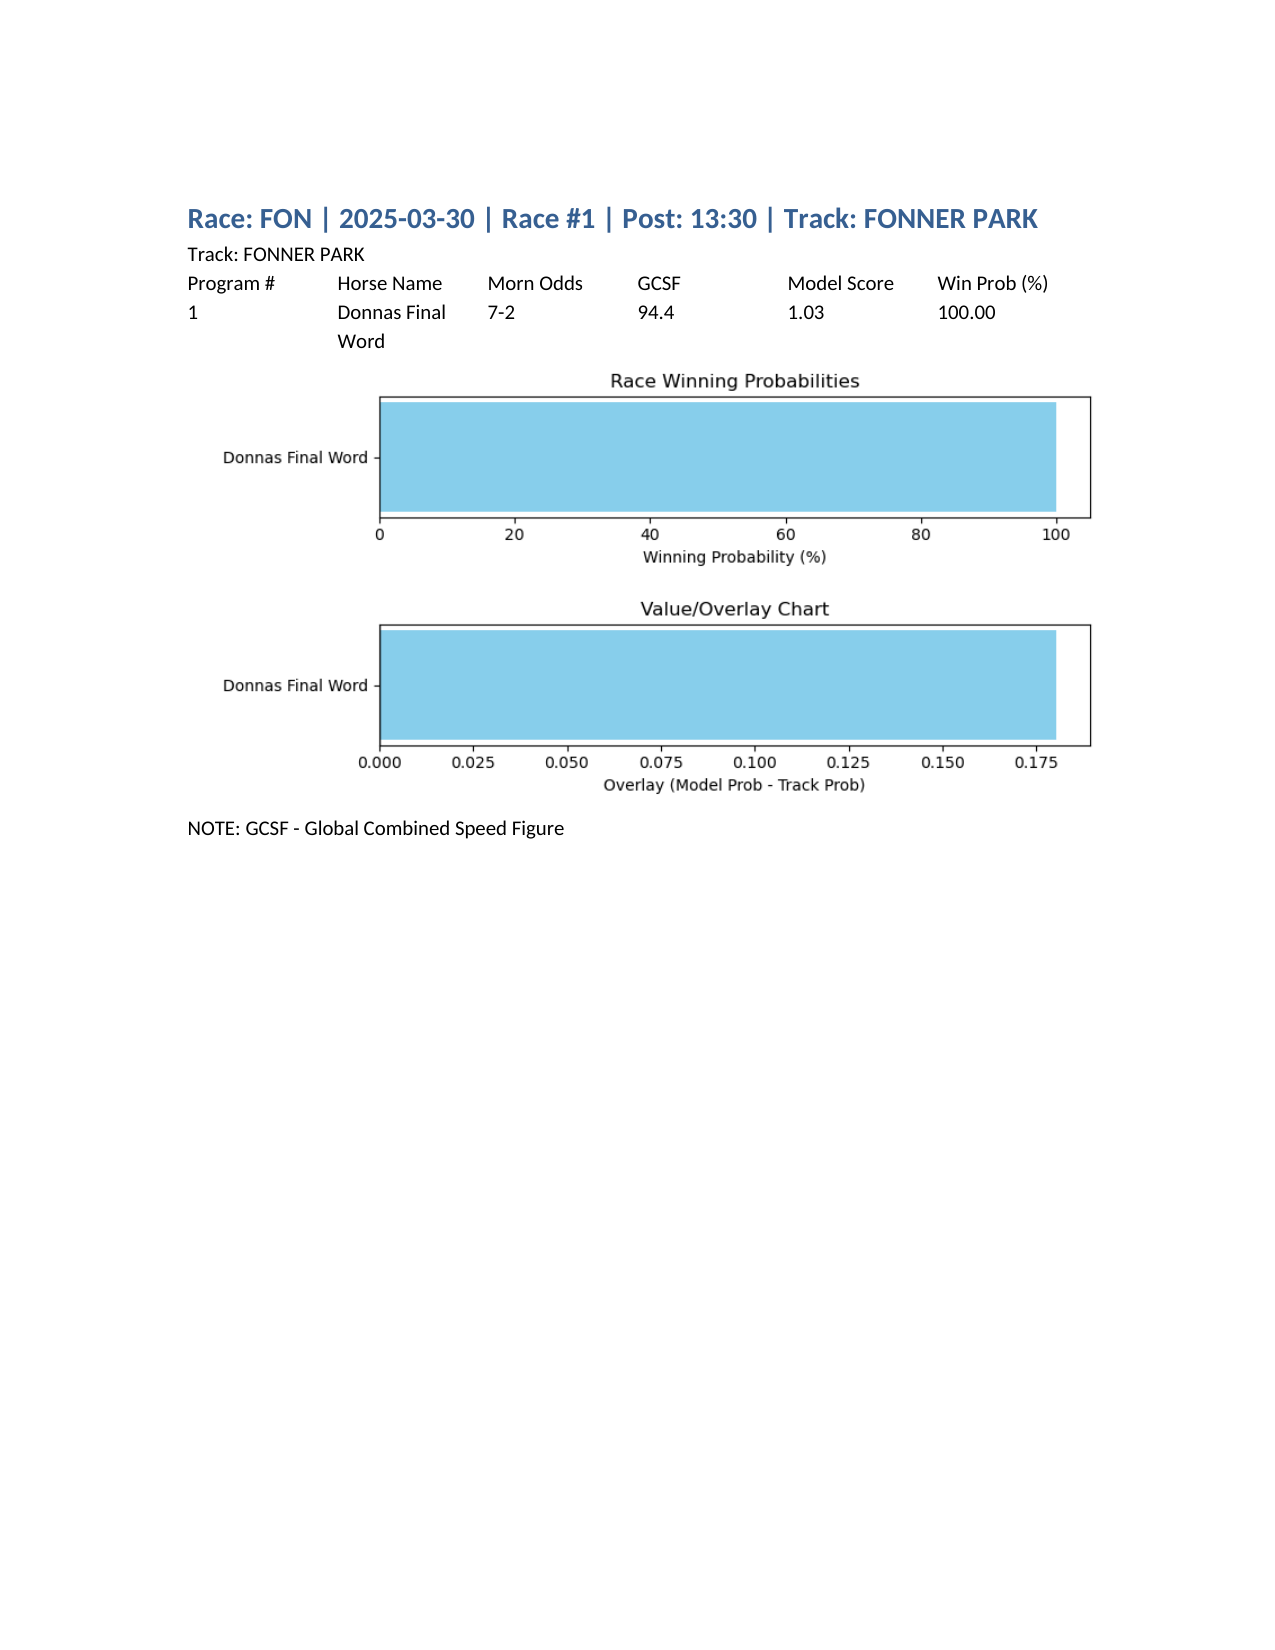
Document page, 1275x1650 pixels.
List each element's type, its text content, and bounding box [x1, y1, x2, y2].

table_cell 94.4 [626, 299, 776, 357]
table_header Horse Name [326, 270, 476, 299]
table_header Win Prob (%) [926, 270, 1076, 299]
text Track: FONNER PARK [187, 241, 1087, 266]
subtitle Race: FON | 2025-03-30 | Race #1 | Post: 13:30 | Track: FONNER PARK [187, 200, 1087, 236]
table_cell Donnas Final Word [326, 299, 476, 357]
picture [206, 586, 1107, 811]
text NOTE: GCSF - Global Combined Speed Figure [187, 815, 1087, 840]
table_header Morn Odds [476, 270, 626, 299]
table_header GCSF [626, 270, 776, 299]
table_cell 100.00 [926, 299, 1076, 357]
table_header Program # [176, 270, 326, 299]
table_header Model Score [776, 270, 926, 299]
picture [206, 357, 1107, 583]
table_cell 7-2 [476, 299, 626, 357]
table_cell 1.03 [776, 299, 926, 357]
table_cell 1 [176, 299, 326, 357]
